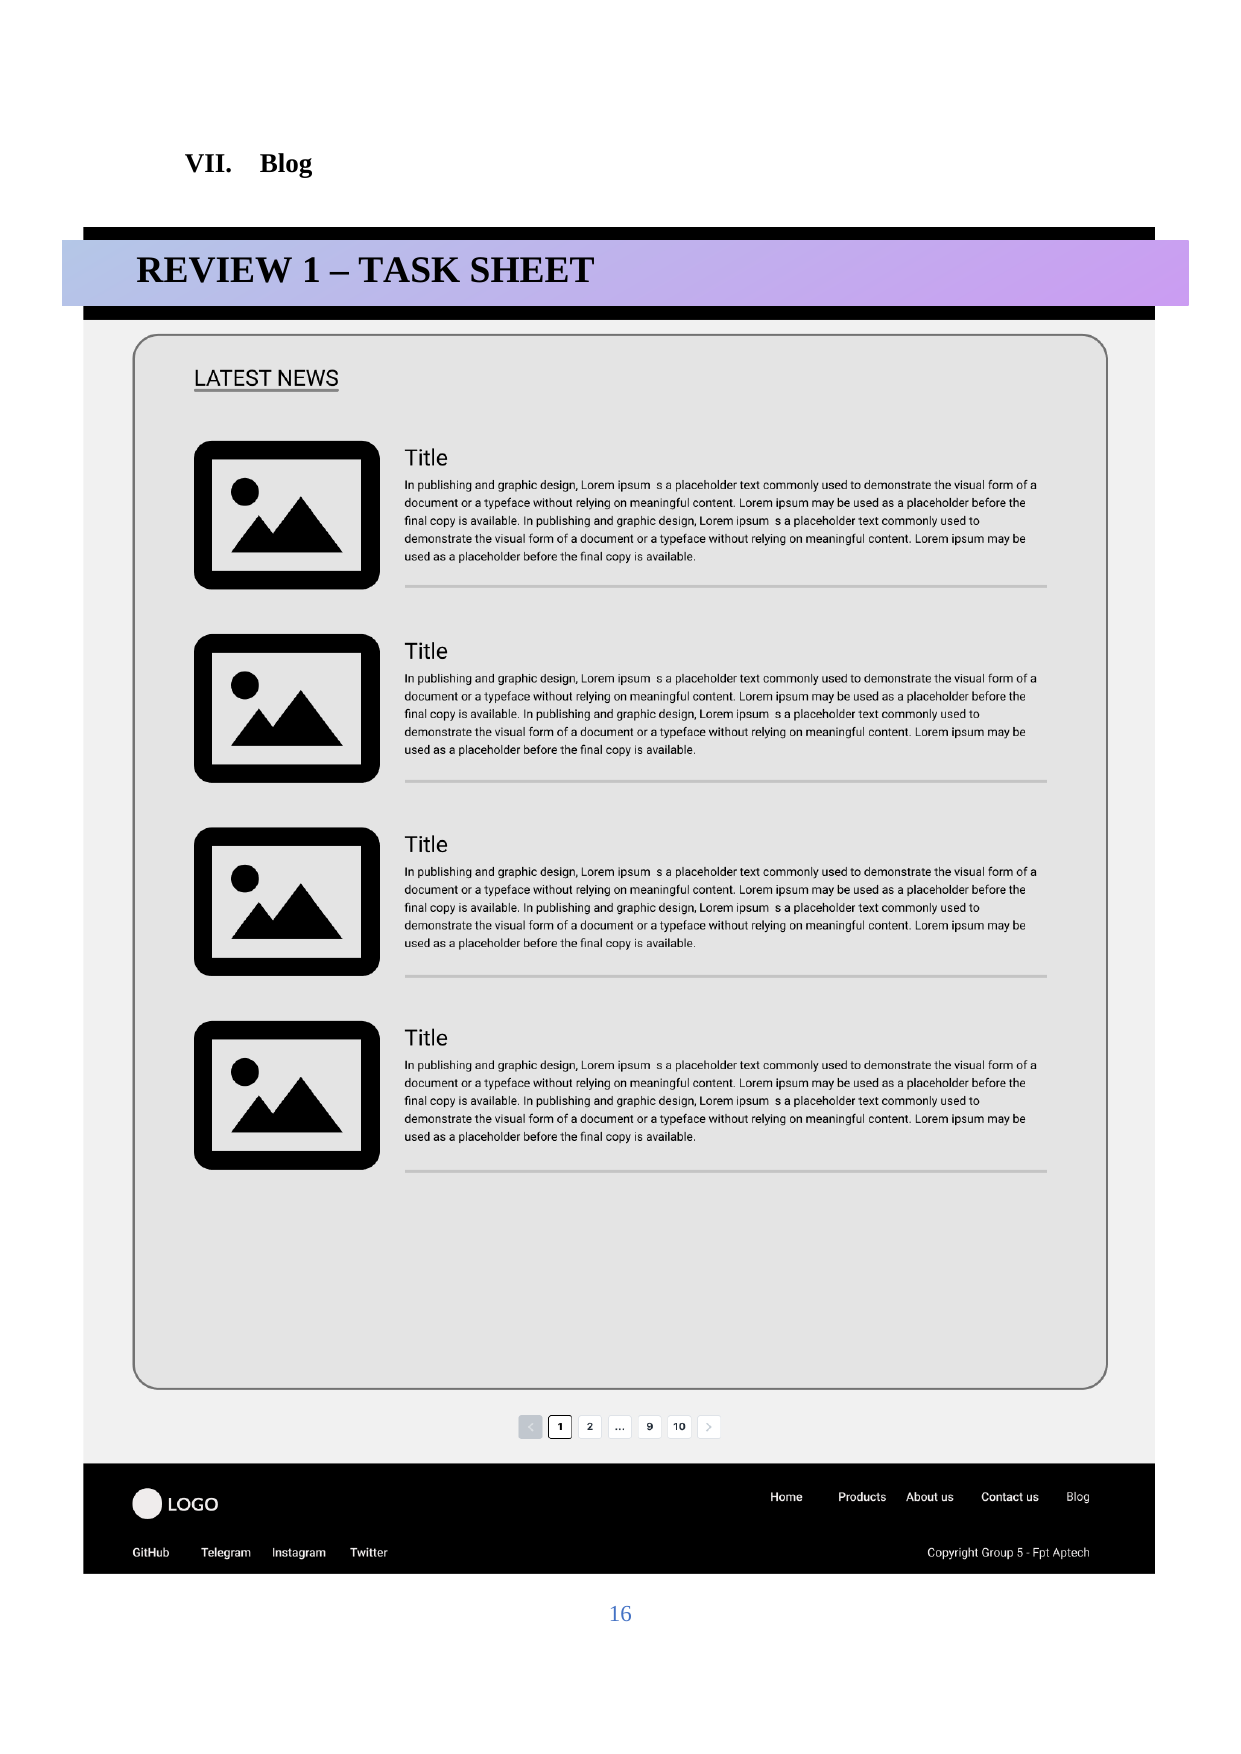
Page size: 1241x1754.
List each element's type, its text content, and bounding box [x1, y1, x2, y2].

picture [83, 306, 1155, 1574]
picture [83, 227, 1155, 240]
list Blog [184, 147, 1093, 178]
